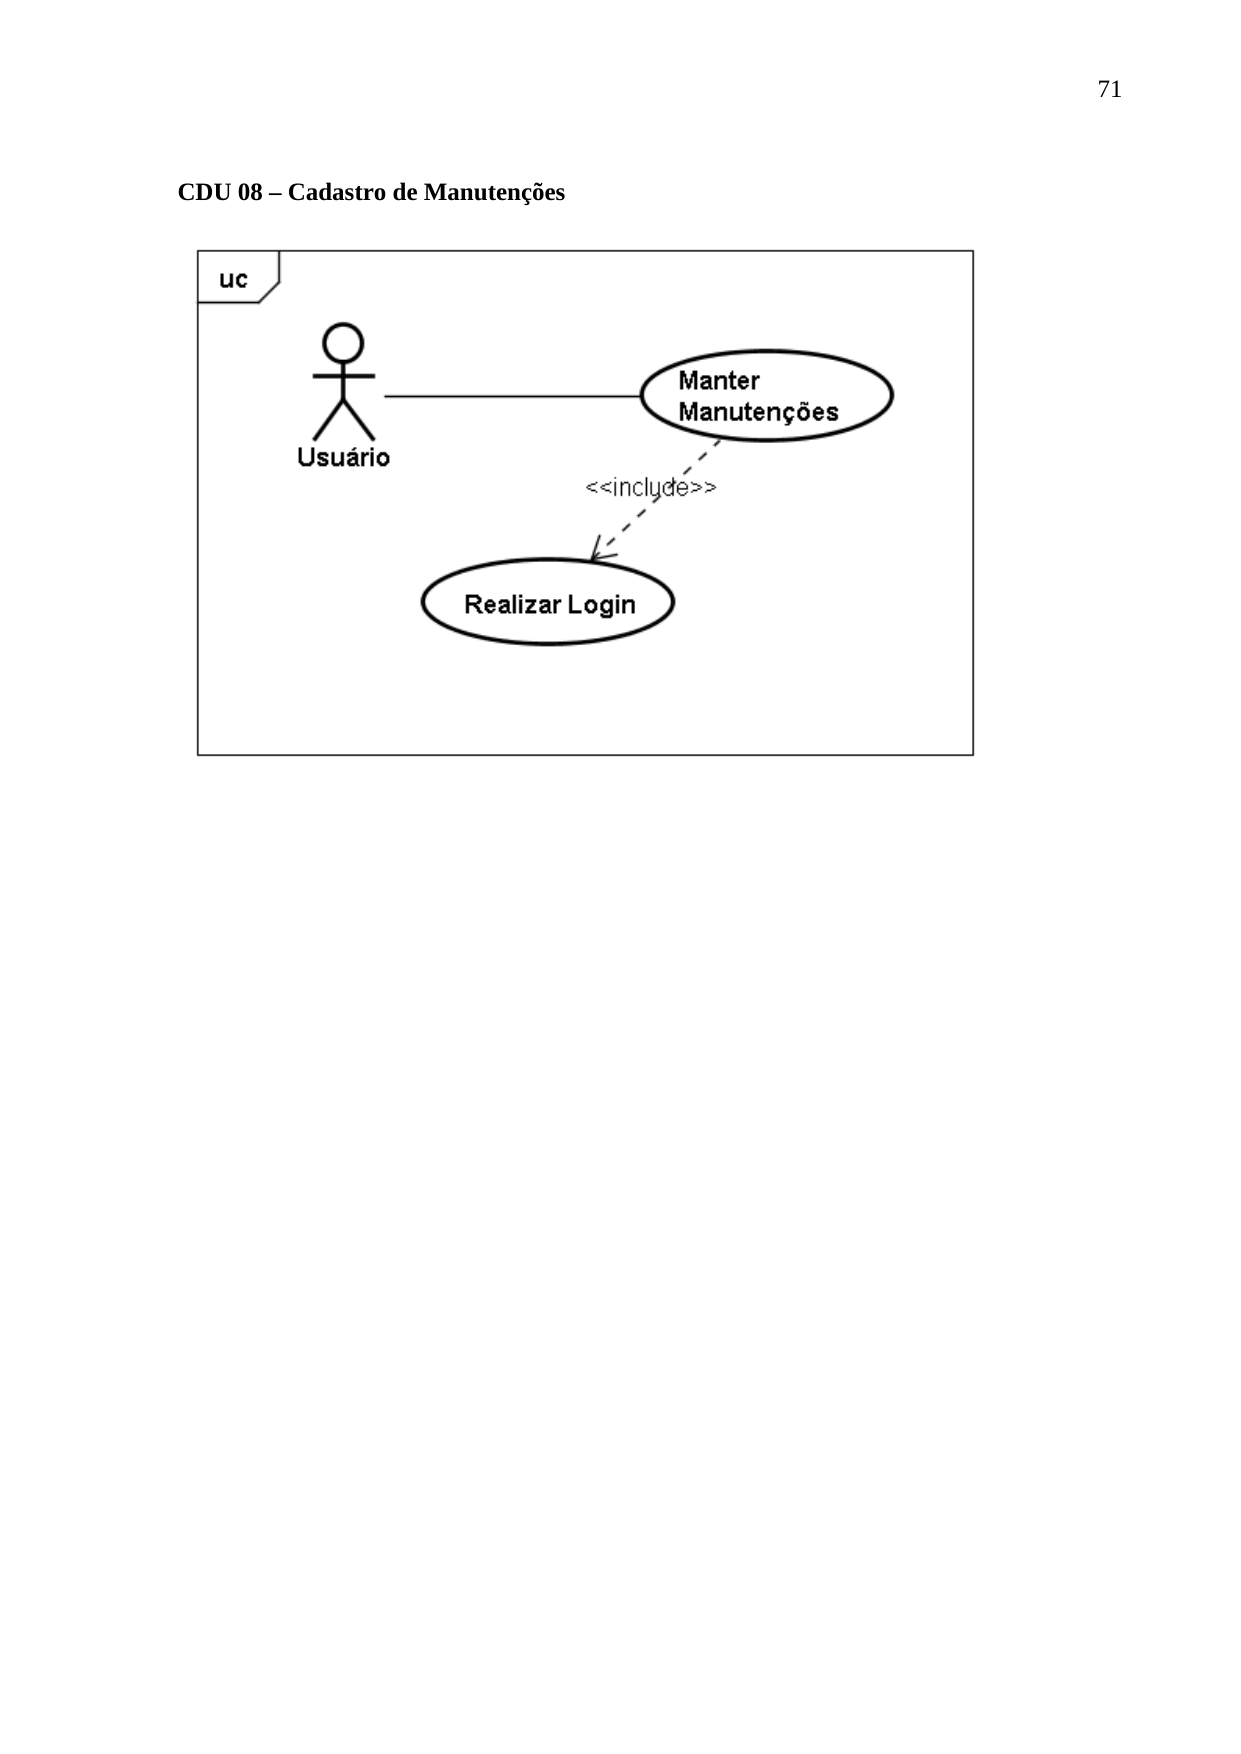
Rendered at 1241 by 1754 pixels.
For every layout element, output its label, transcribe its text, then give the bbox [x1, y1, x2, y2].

text CDU 08 – Cadastro de Manutenções [177, 177, 1122, 206]
picture [177, 231, 993, 775]
